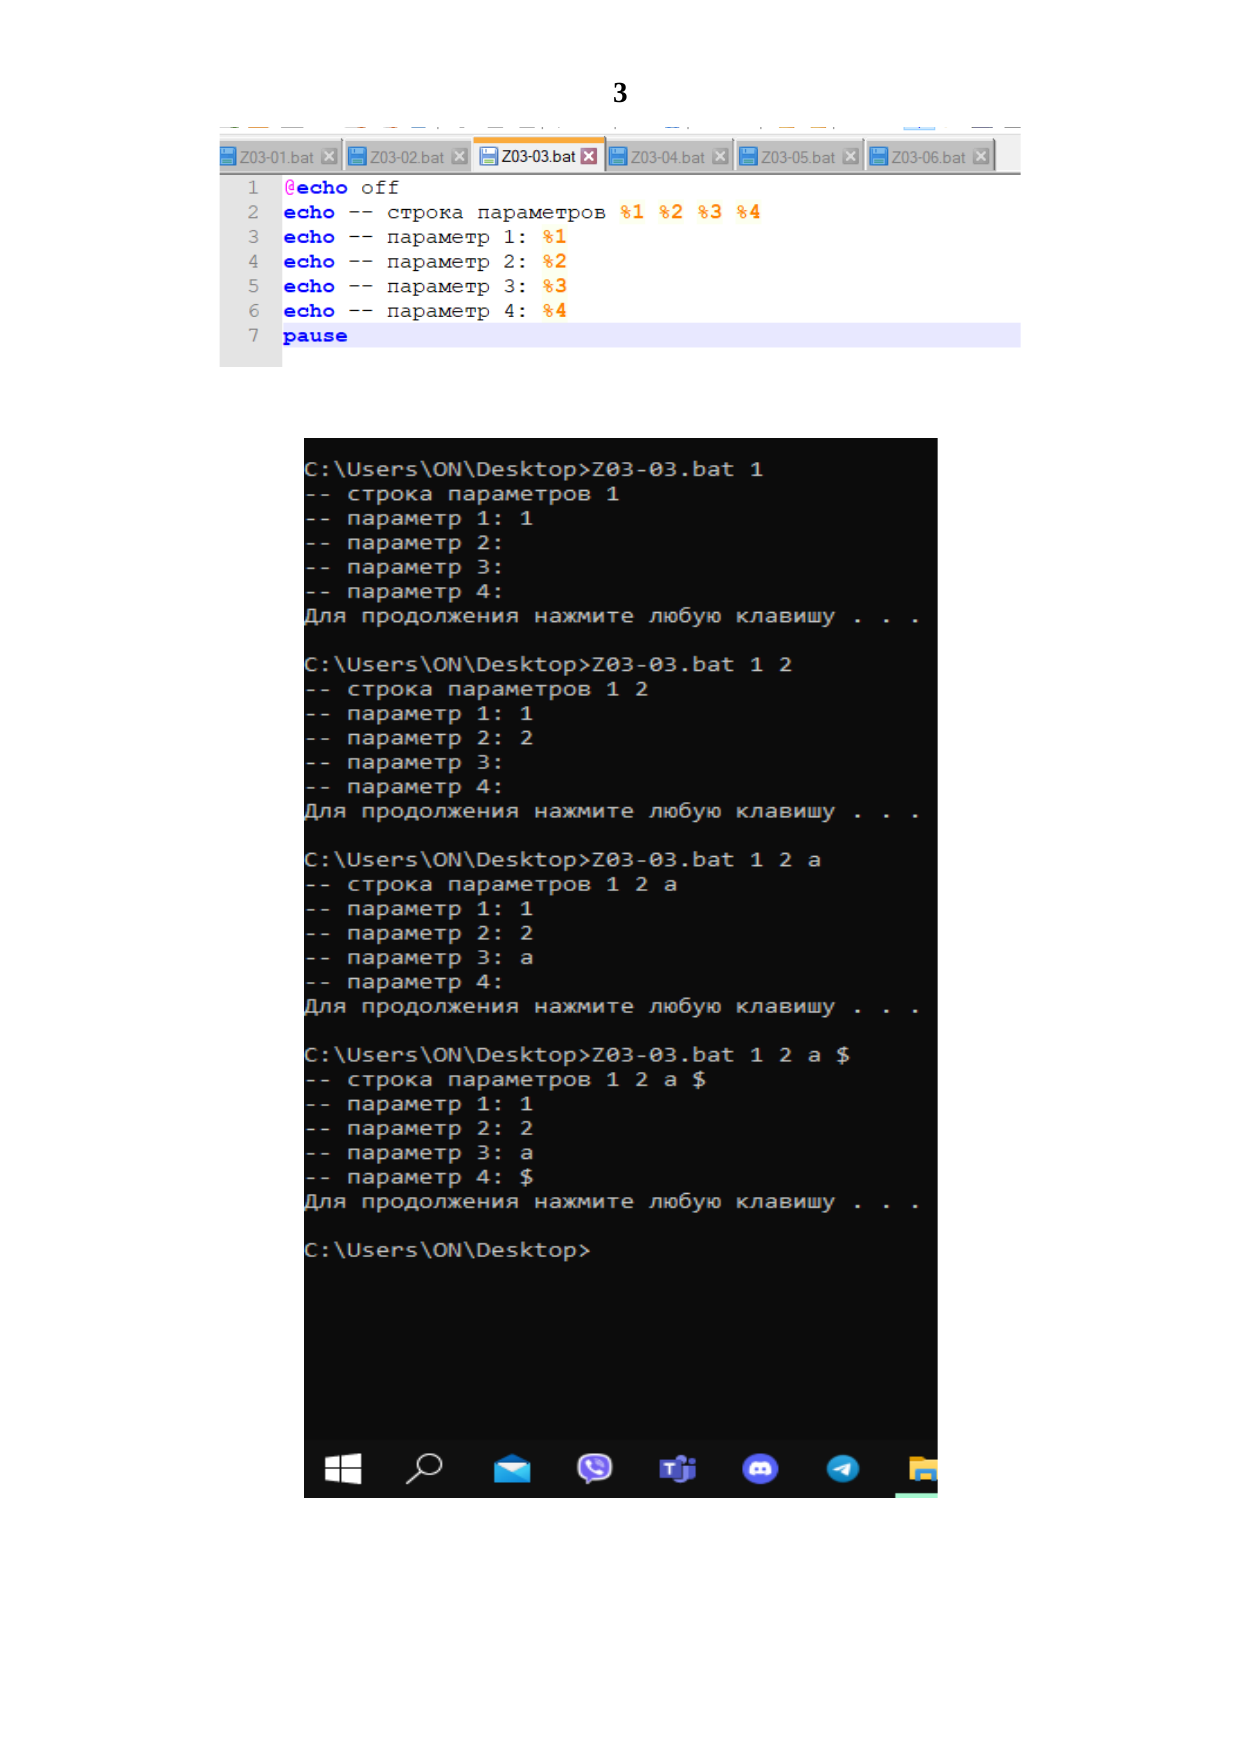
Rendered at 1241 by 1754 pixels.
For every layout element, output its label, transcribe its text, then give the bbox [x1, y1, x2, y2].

text 3 [75, 75, 1165, 108]
picture [219, 127, 1021, 367]
picture [303, 438, 938, 1498]
